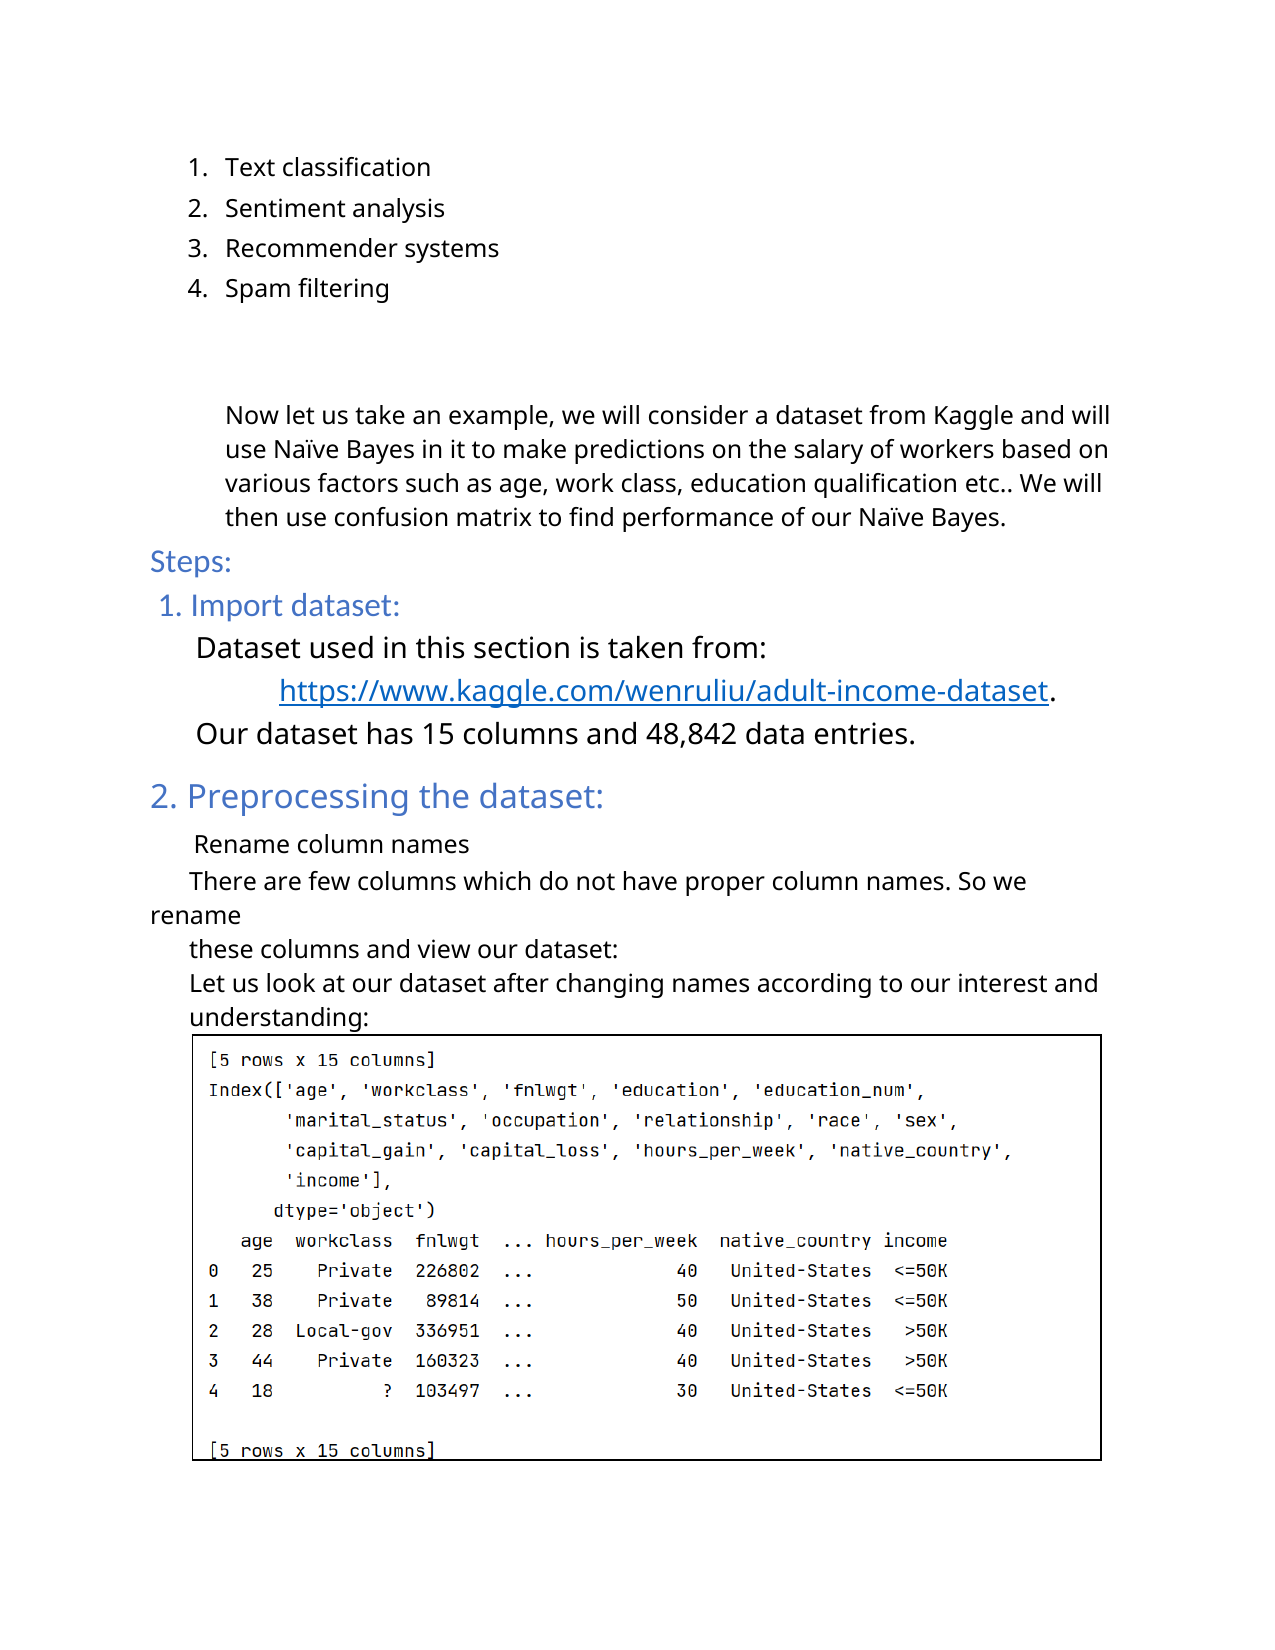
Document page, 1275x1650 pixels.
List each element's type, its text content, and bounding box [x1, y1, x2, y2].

text Steps: 1. Import dataset: Dataset used in this section is taken from: https://www.kaggle.com/wenruliu/adult-income-dataset. Our dataset has 15 columns and 48,842 data entries. [150, 540, 1125, 753]
picture [193, 1036, 1100, 1459]
list Text classification [187, 150, 1125, 184]
list Spam filtering [187, 271, 1125, 305]
text Now let us take an example, we will consider a dataset from Kaggle and will use Naïve Bayes in it to make predictions on the salary of workers based on various factors such as age, work class, education qualification etc.. We will then use confusion matrix to find performance of our Naïve Bayes. [225, 397, 1125, 534]
list Recommender systems [187, 231, 1125, 265]
list Sentiment analysis [187, 190, 1125, 224]
